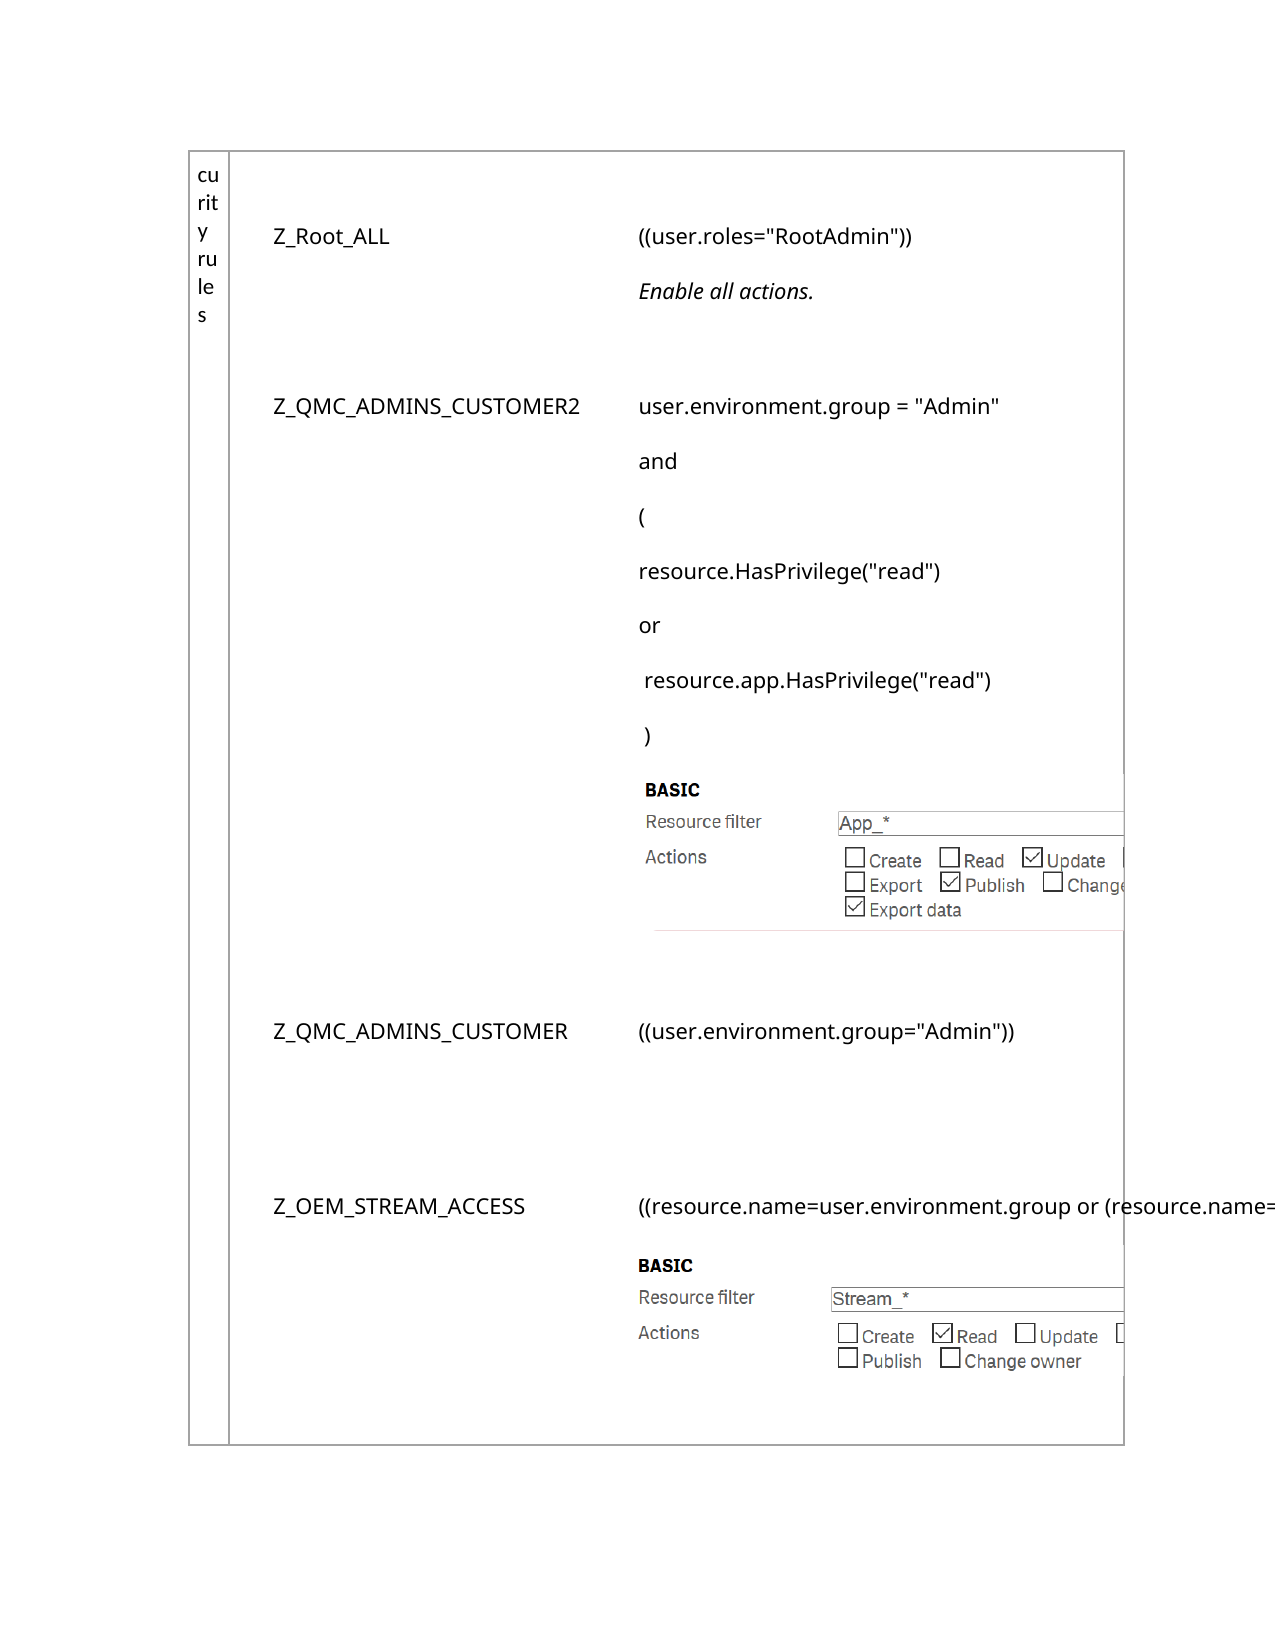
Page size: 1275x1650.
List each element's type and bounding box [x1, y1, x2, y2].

table_header [190, 152, 228, 1444]
table_header [230, 152, 1123, 1444]
picture [638, 774, 1124, 931]
picture [638, 1245, 1124, 1376]
